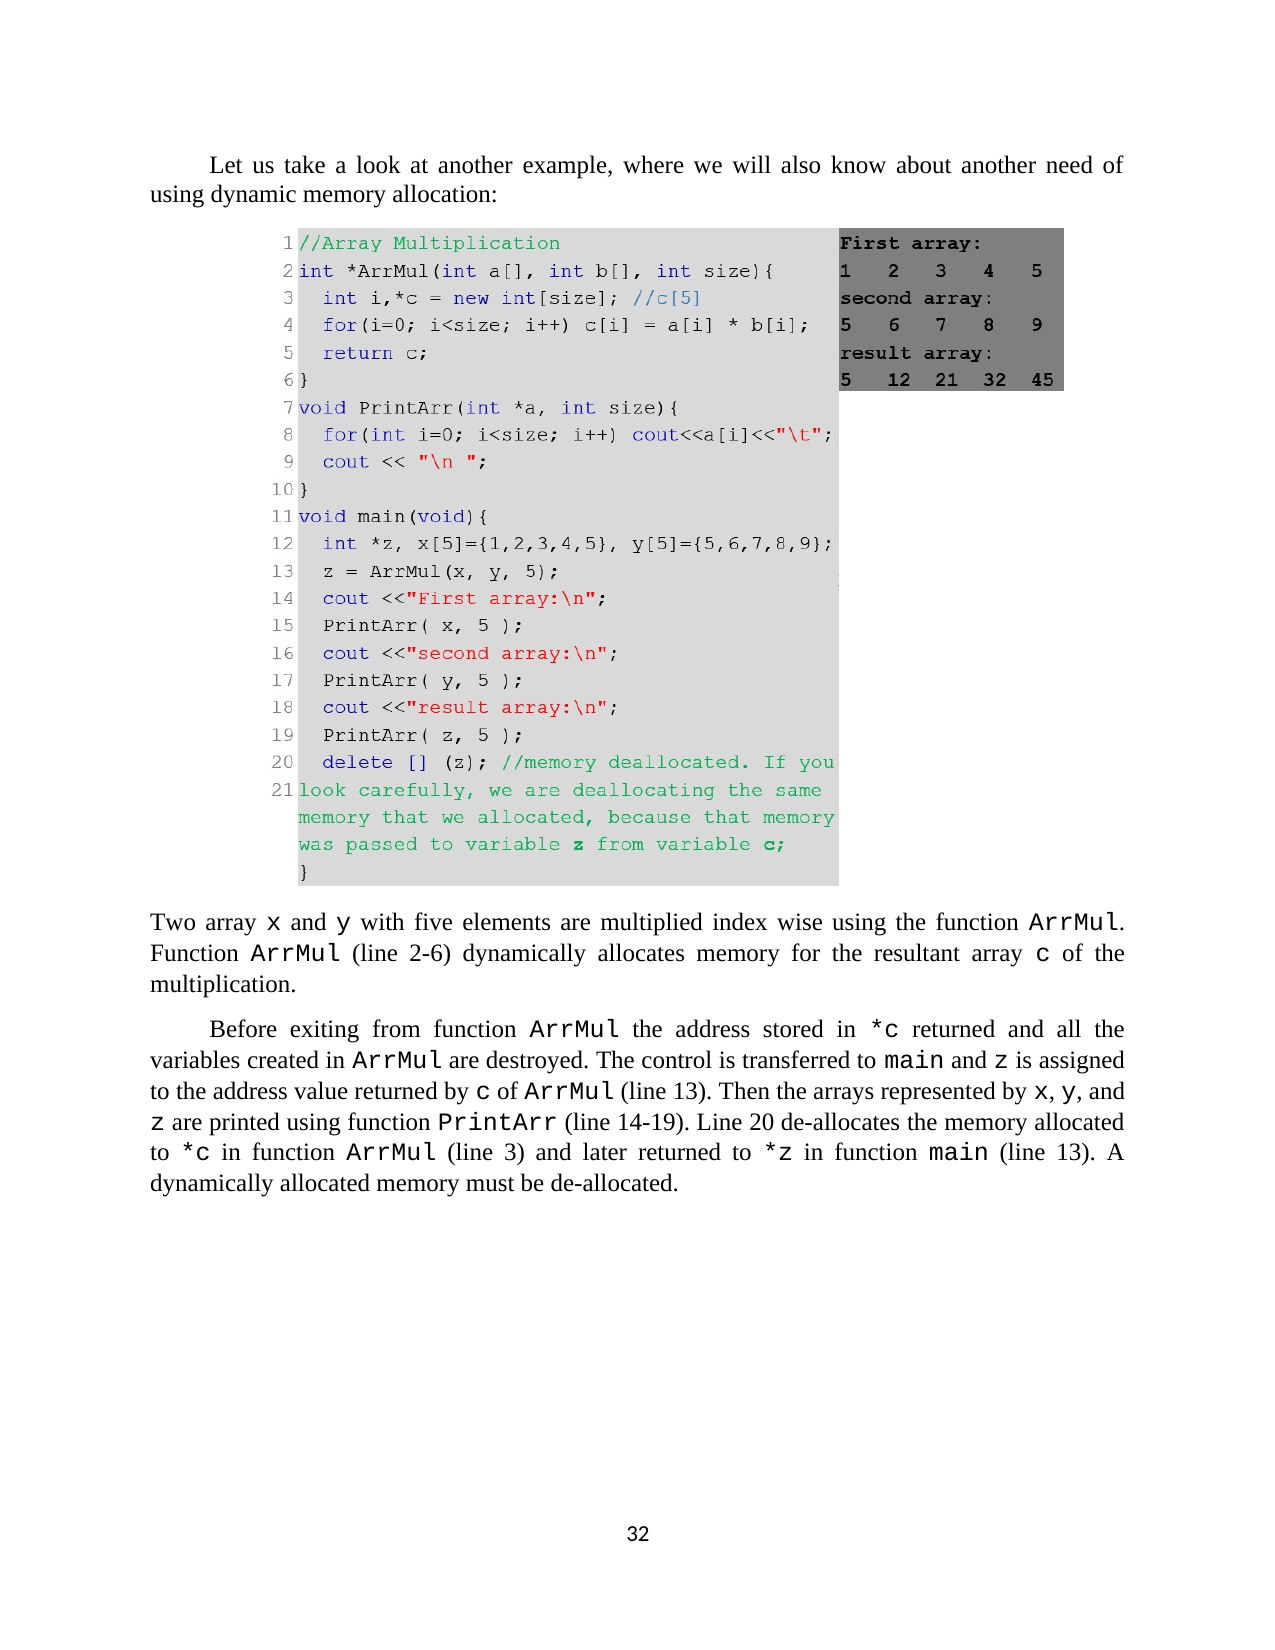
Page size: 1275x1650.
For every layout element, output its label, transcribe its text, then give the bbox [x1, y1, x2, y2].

text Two array x and y with five elements are multiplied index wise using the function ArrMul. Function ArrMul (line 2-6) dynamically allocates memory for the resultant array c of the multiplication. [150, 907, 1125, 997]
picture [265, 224, 1069, 891]
text Before exiting from function ArrMul the address stored in *c returned and all the variables created in ArrMul are destroyed. The control is transferred to main and z is assigned to the address value returned by c of ArrMul (line 13). Then the arrays represented by x, y, and z are printed using function PrintArr (line 14-19). Line 20 de-allocates the memory allocated to *c in function ArrMul (line 3) and later returned to *z in function main (line 13). A dynamically allocated memory must be de-allocated. [150, 1014, 1125, 1197]
text Let us take a look at another example, where we will also know about another need of using dynamic memory allocation: [150, 150, 1125, 207]
